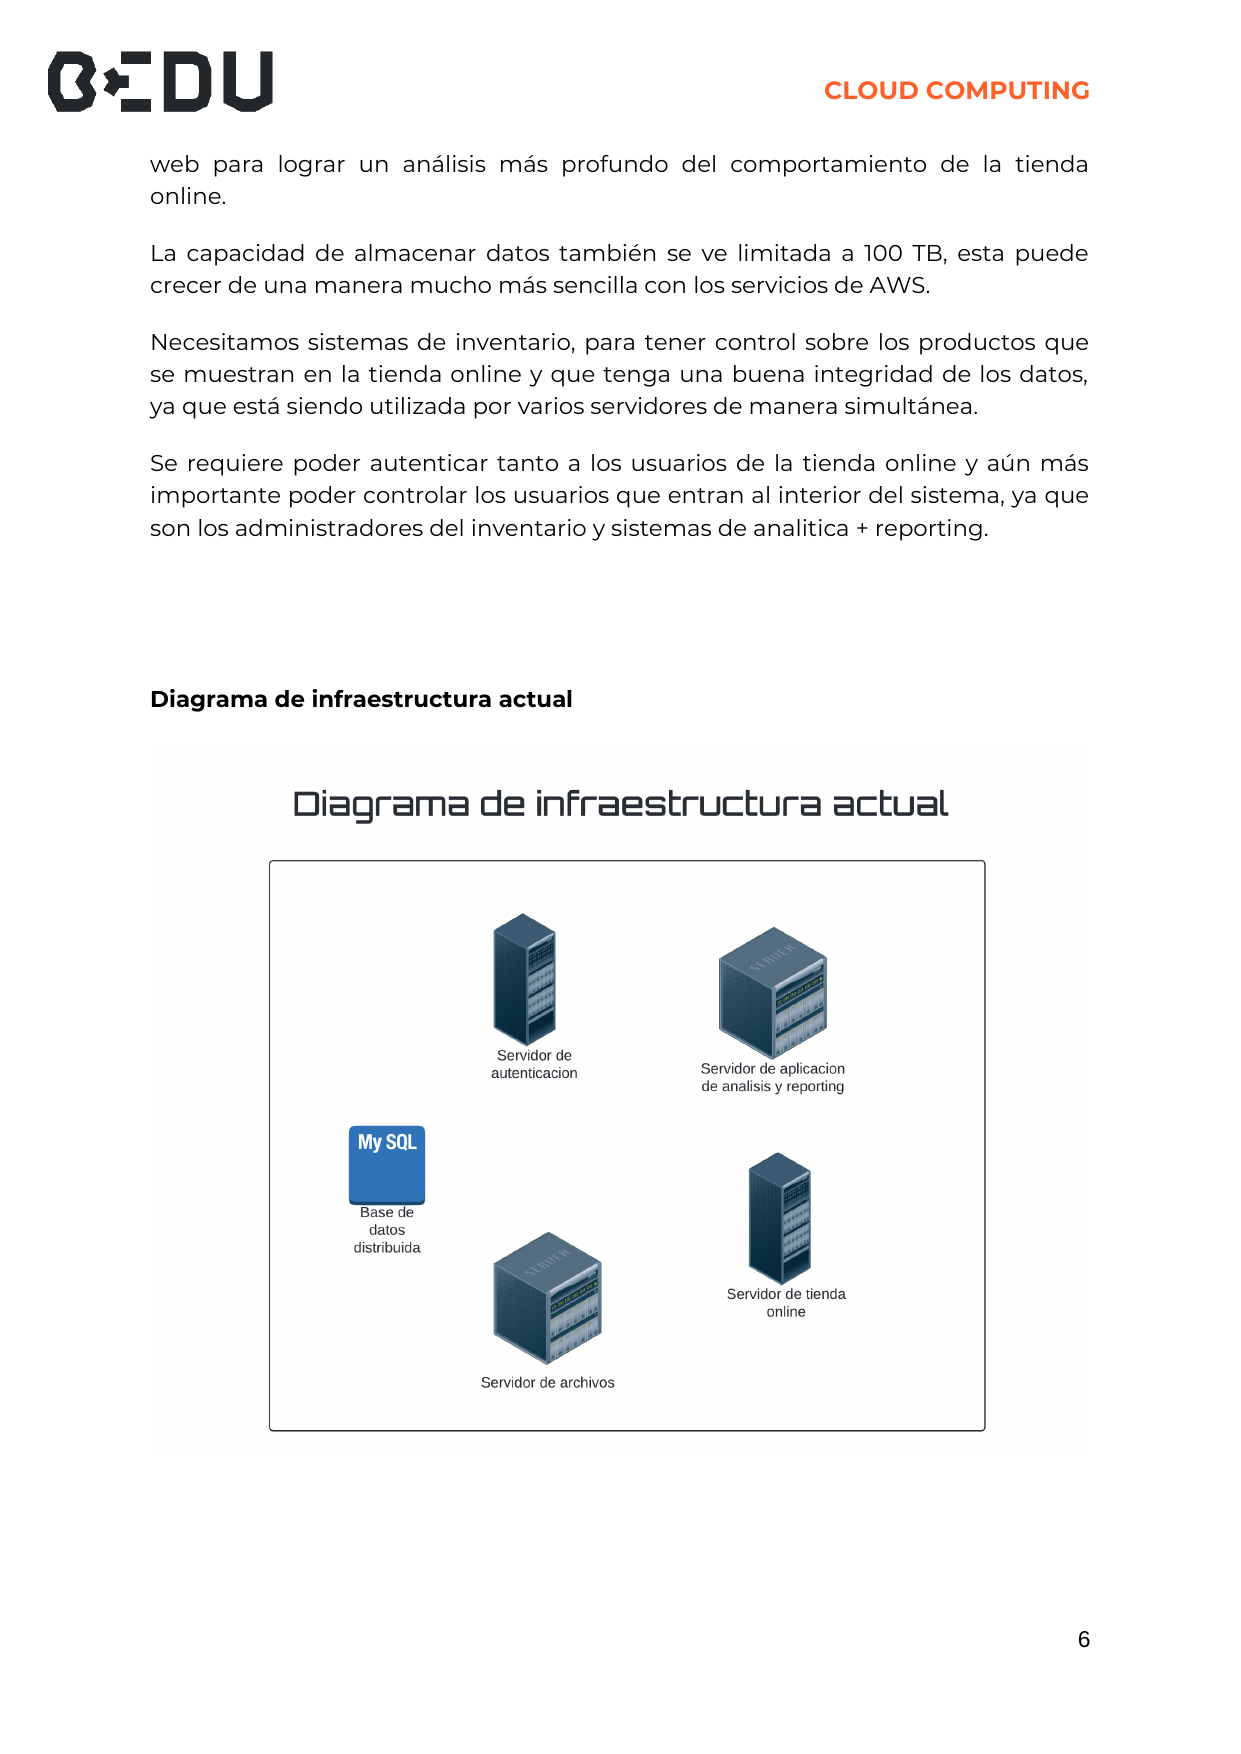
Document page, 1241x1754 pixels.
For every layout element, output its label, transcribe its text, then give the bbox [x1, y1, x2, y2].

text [150, 150, 1090, 210]
text Se requiere poder autenticar tanto a los usuarios de la tienda online y aún más importante poder controlar los usuarios que entran al interior del sistema, ya que son los administradores del inventario y sistemas de analitica + reporting. [150, 449, 1090, 542]
picture [45, 45, 275, 117]
text Diagrama de infraestructura actual [150, 685, 1090, 713]
text La capacidad de almacenar datos también se ve limitada a 100 TB, esta puede crecer de una manera mucho más sencilla con los servicios de AWS. [150, 239, 1090, 299]
text Necesitamos sistemas de inventario, para tener control sobre los productos que se muestran en la tienda online y que tenga una buena integridad de los datos, ya que está siendo utilizada por varios servidores de manera simultánea. [150, 328, 1090, 420]
picture [150, 742, 1091, 1457]
